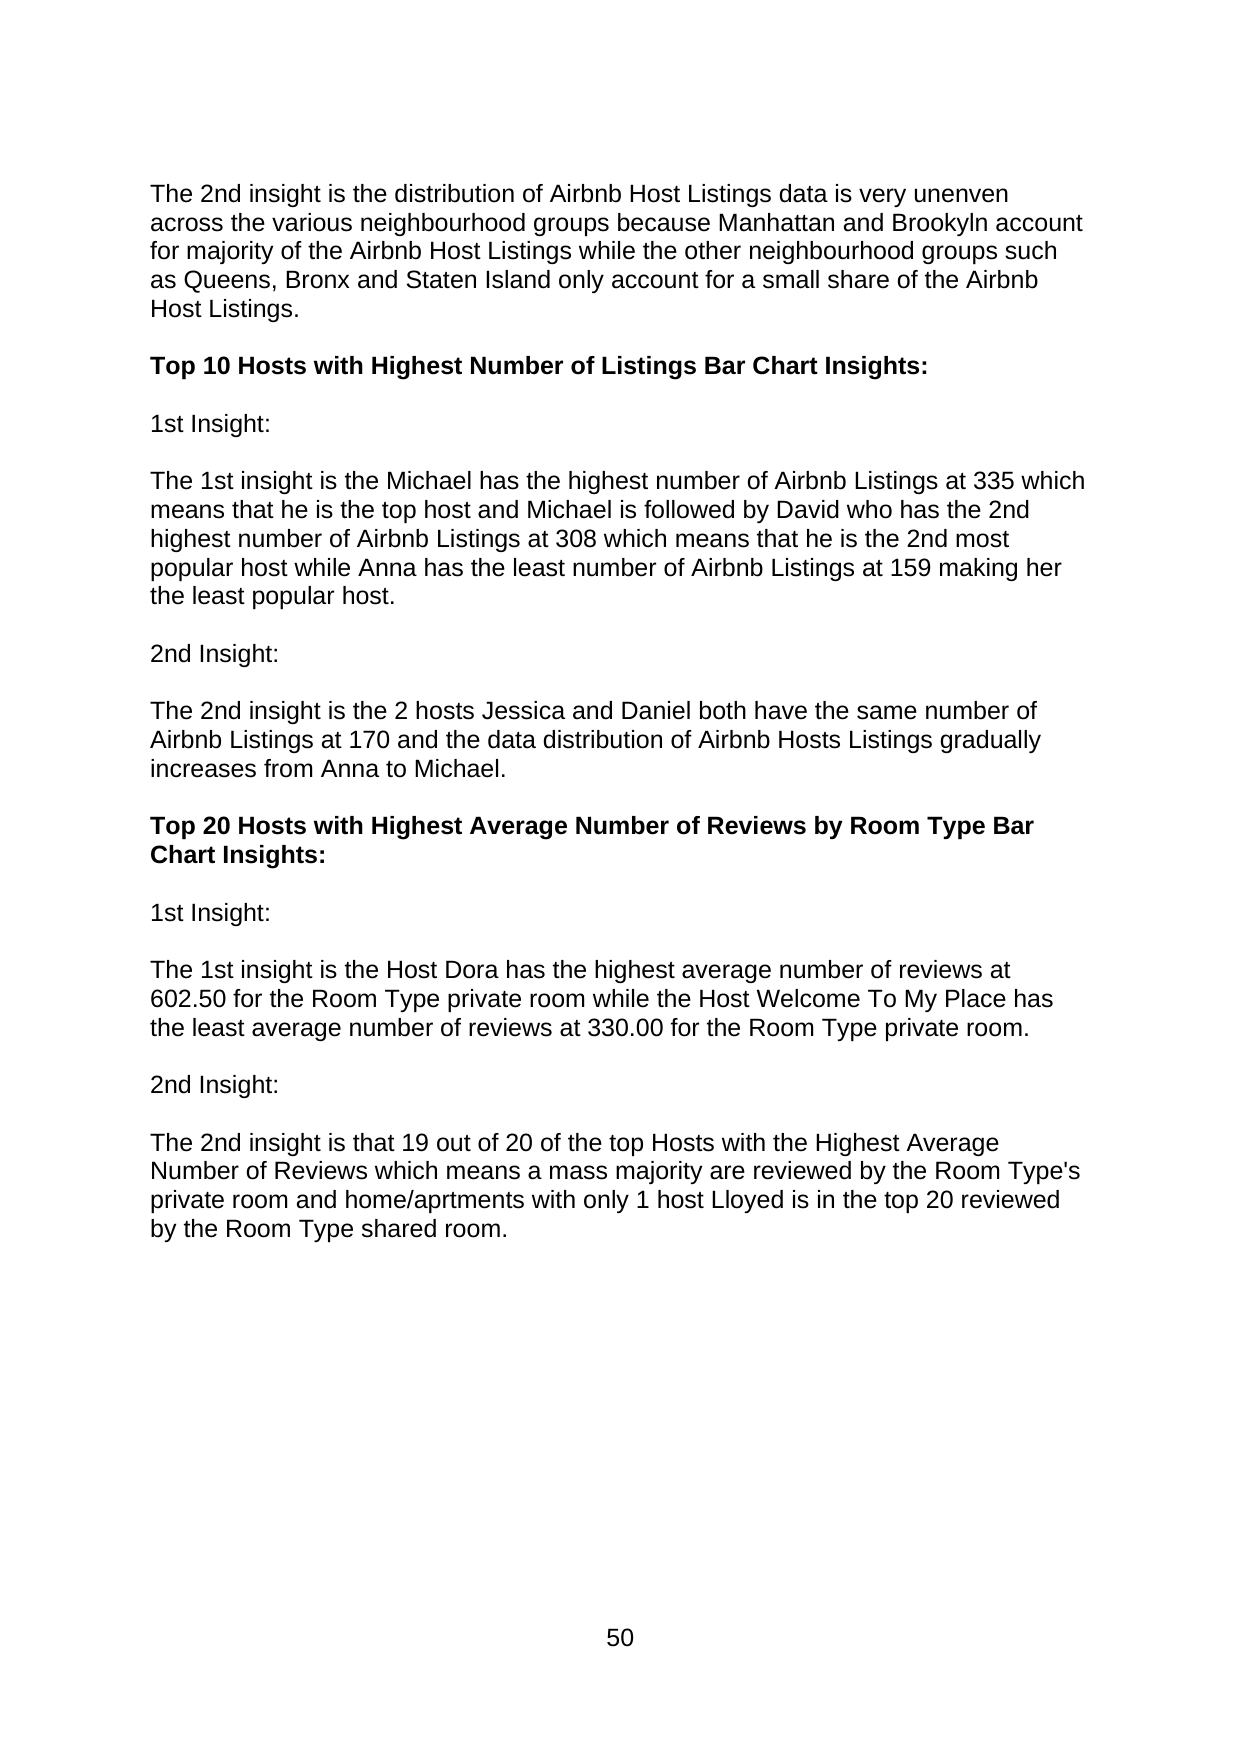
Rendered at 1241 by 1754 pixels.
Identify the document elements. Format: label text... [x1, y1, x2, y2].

text 2nd Insight: [150, 639, 1090, 667]
text 1st Insight: [150, 897, 1090, 926]
text Top 20 Hosts with Highest Average Number of Reviews by Room Type Bar Chart Insights: [150, 811, 1090, 869]
text 1st Insight: [150, 409, 1090, 437]
text The 2nd insight is that 19 out of 20 of the top Hosts with the Highest Average Number of Reviews which means a mass majority are reviewed by the Room Type's private room and home/aprtments with only 1 host Lloyed is in the top 20 reviewed by the Room Type shared room. [150, 1127, 1090, 1242]
text 2nd Insight: [150, 1070, 1090, 1099]
text The 1st insight is the Host Dora has the highest average number of reviews at 602.50 for the Room Type private room while the Host Welcome To My Place has the least average number of reviews at 330.00 for the Room Type private room. [150, 955, 1090, 1041]
text The 1st insight is the Michael has the highest number of Airbnb Listings at 335 which means that he is the top host and Michael is followed by David who has the 2nd highest number of Airbnb Listings at 308 which means that he is the 2nd most popular host while Anna has the least number of Airbnb Listings at 159 making her the least popular host. [150, 466, 1090, 610]
text The 2nd insight is the 2 hosts Jessica and Daniel both have the same number of Airbnb Listings at 170 and the data distribution of Airbnb Hosts Listings gradually increases from Anna to Michael. [150, 696, 1090, 782]
text Top 10 Hosts with Highest Number of Listings Bar Chart Insights: [150, 351, 1090, 380]
text The 2nd insight is the distribution of Airbnb Host Listings data is very unenven across the various neighbourhood groups because Manhattan and Brookyln account for majority of the Airbnb Host Listings while the other neighbourhood groups such as Queens, Bronx and Staten Island only account for a small share of the Airbnb Host Listings. [150, 179, 1090, 322]
